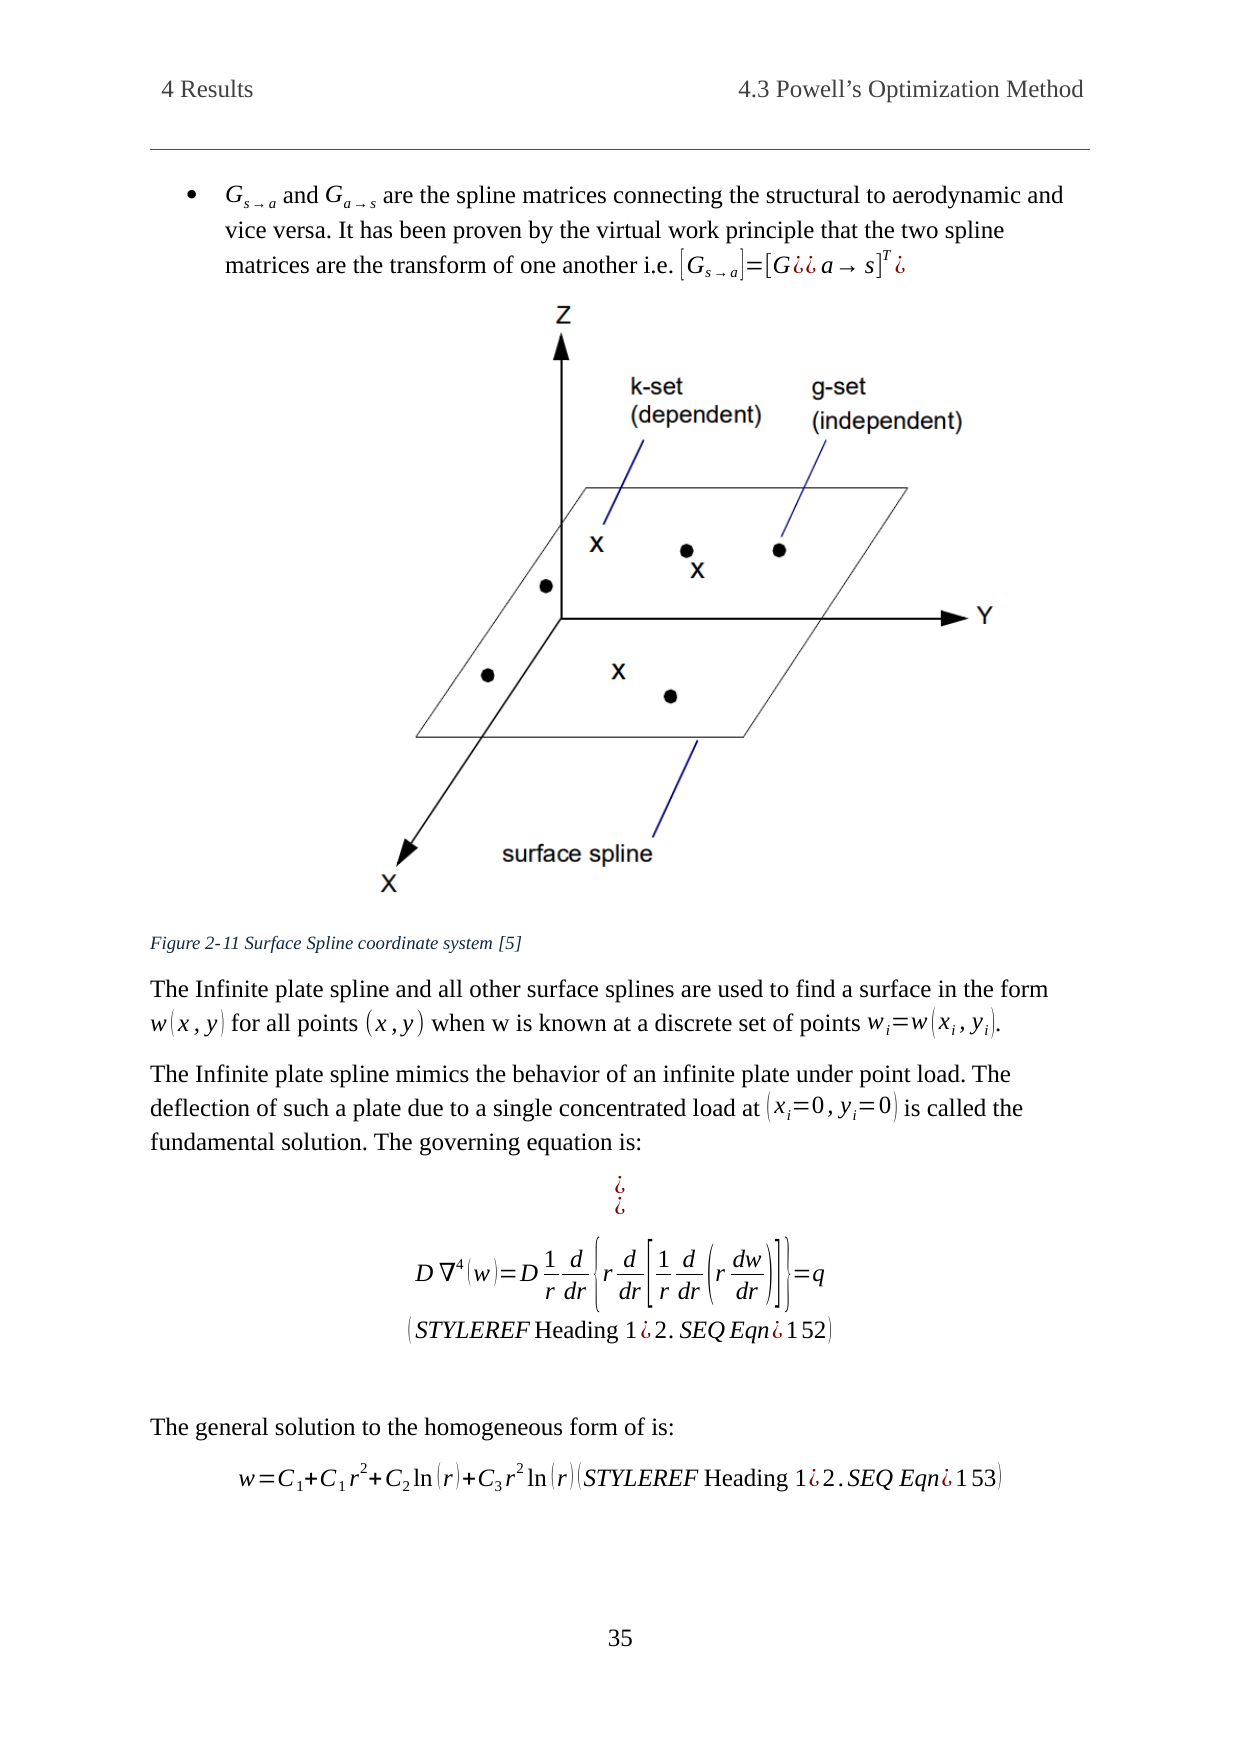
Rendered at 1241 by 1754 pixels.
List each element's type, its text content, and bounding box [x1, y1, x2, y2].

picture [225, 285, 1166, 914]
text The general solution to the homogeneous form of is: [150, 1412, 1090, 1441]
text The Infinite plate spline mimics the behavior of an infinite plate under point load. The deflection of such a plate due to a single concentrated load at is called the fundamental solution. The governing equation is: [150, 1059, 1090, 1156]
text Figure - Surface Spline coordinate system [150, 932, 1090, 954]
text The Infinite plate spline and all other surface splines are used to find a surface in the form for all points when w is known at a discrete set of points . [150, 974, 1090, 1040]
